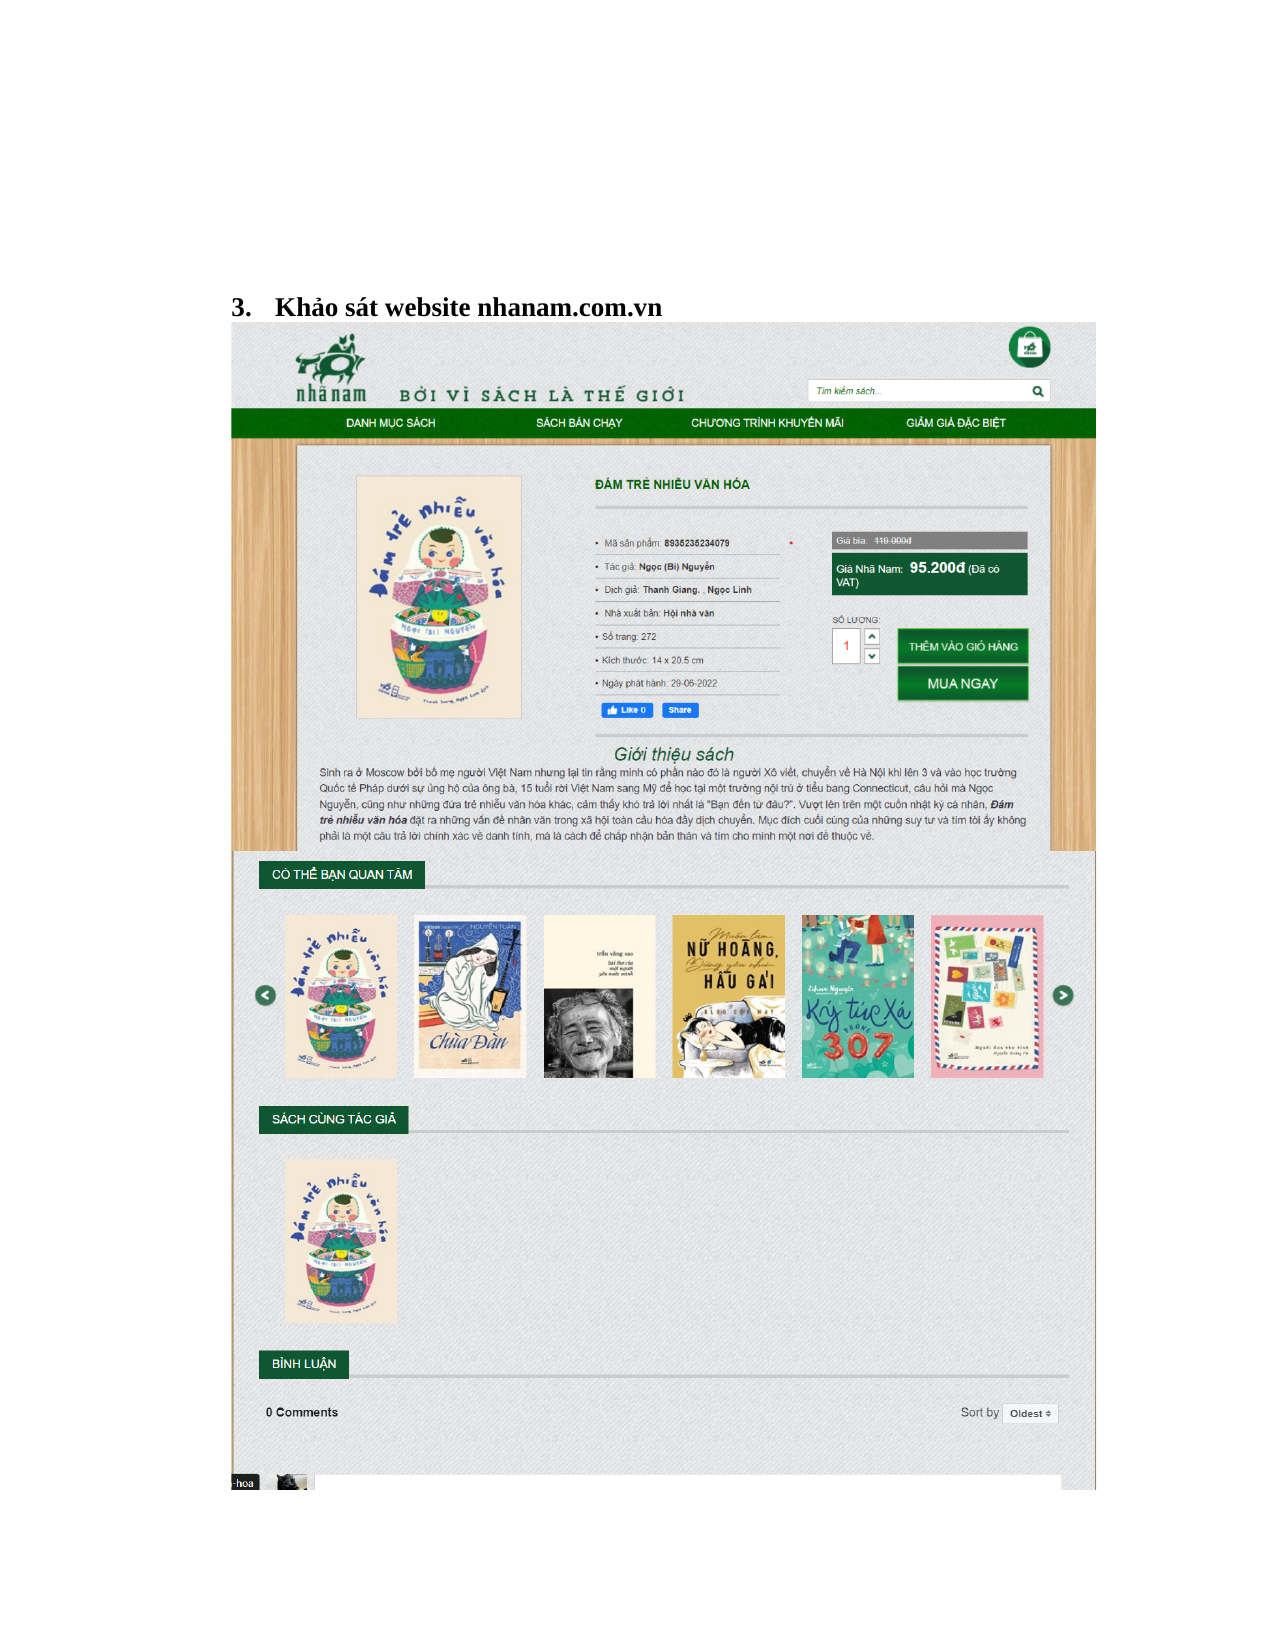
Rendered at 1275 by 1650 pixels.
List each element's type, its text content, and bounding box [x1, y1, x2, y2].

list Khảo sát website nhanam.com.vn [231, 291, 1087, 322]
picture [231, 322, 1097, 1490]
